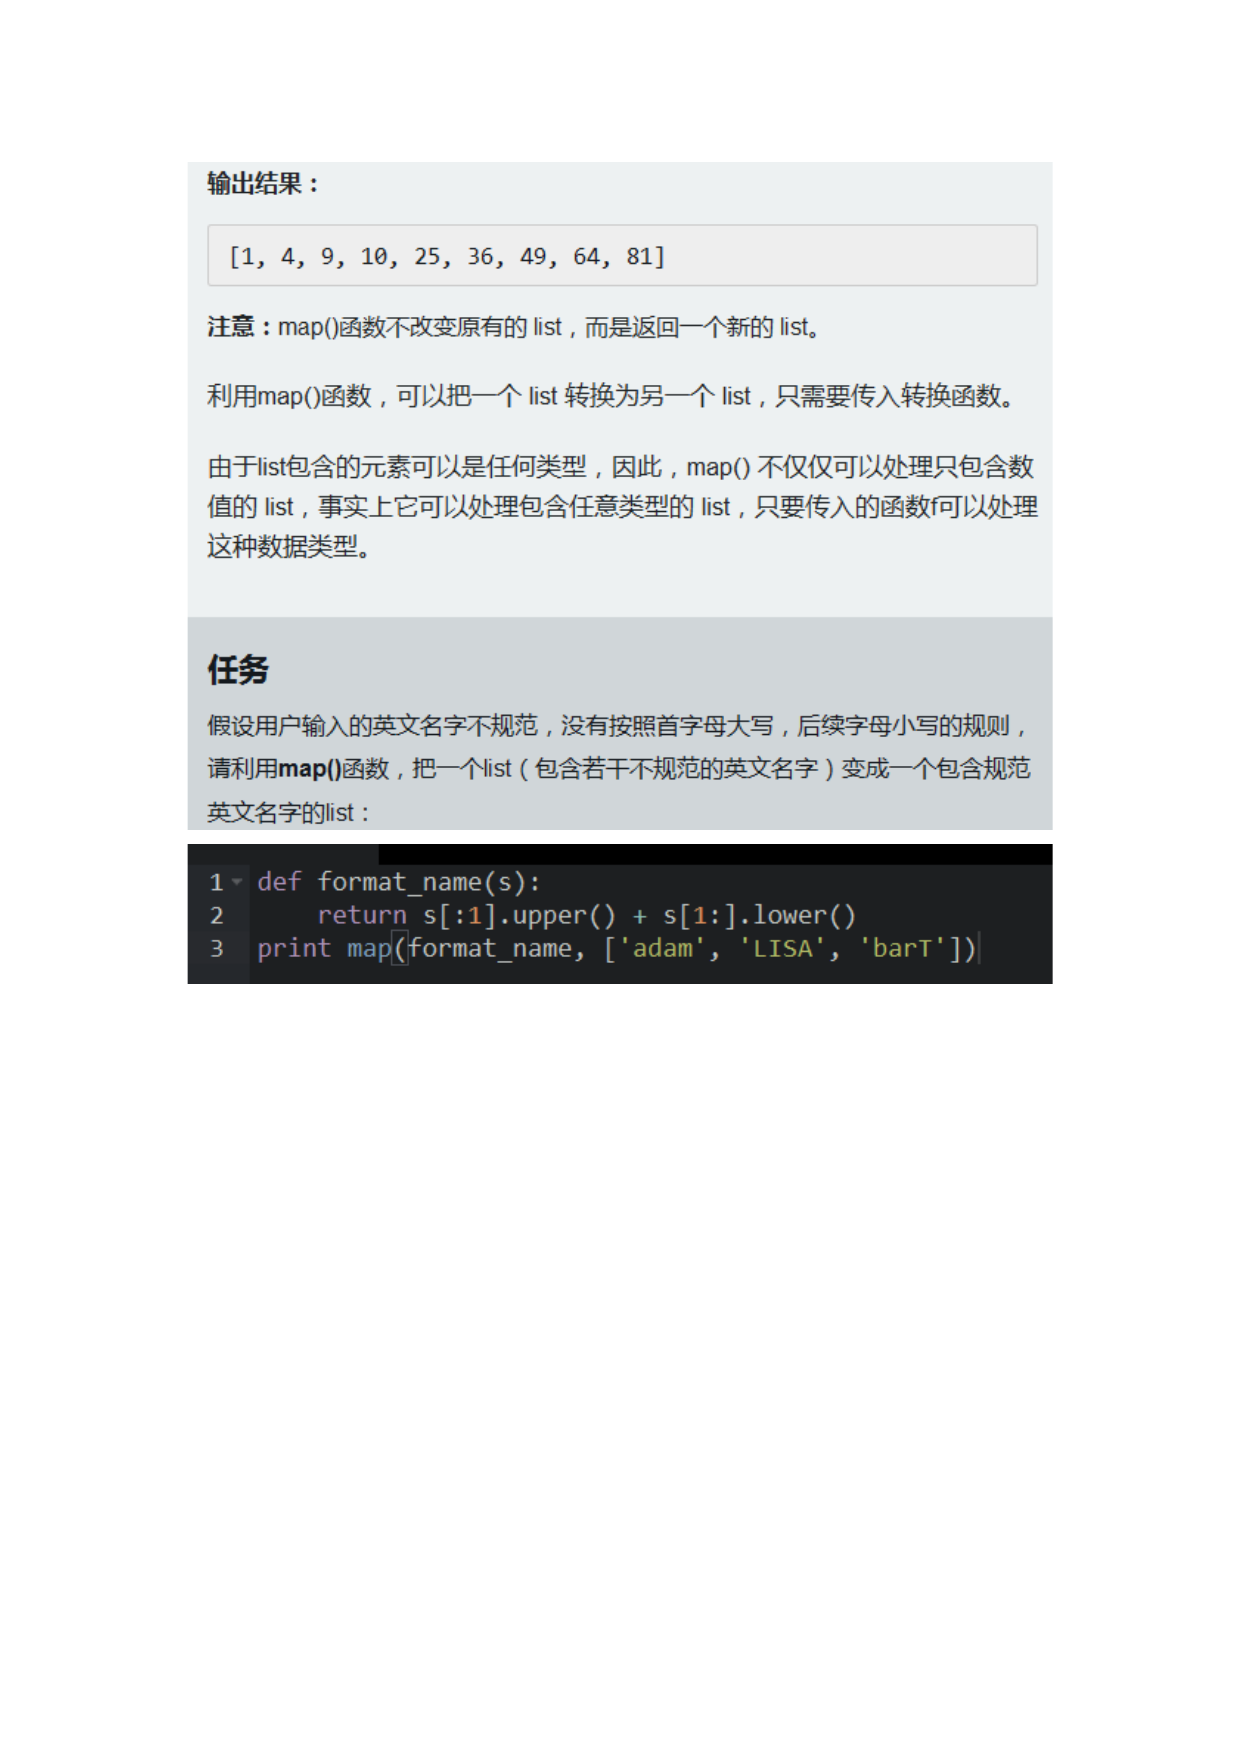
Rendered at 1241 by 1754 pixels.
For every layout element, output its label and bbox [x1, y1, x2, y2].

picture [187, 162, 1053, 830]
picture [187, 844, 1053, 984]
